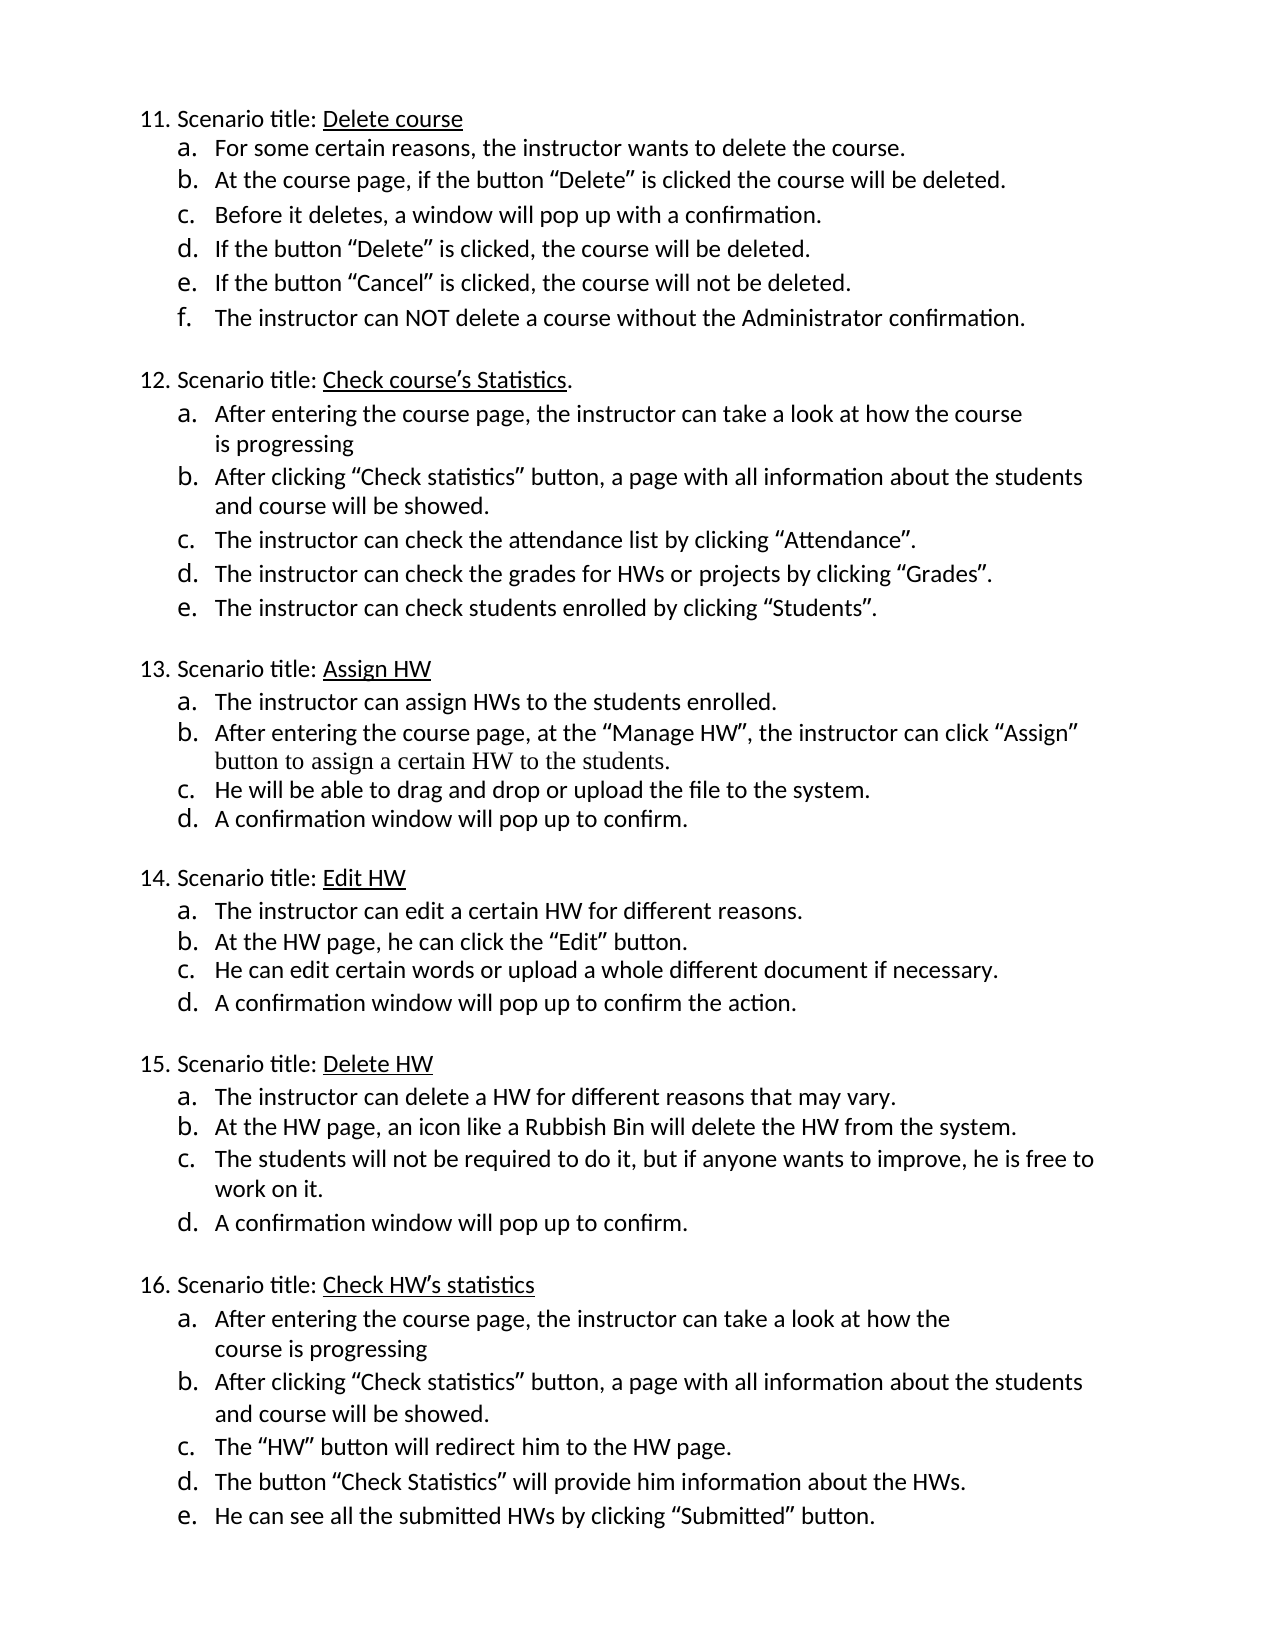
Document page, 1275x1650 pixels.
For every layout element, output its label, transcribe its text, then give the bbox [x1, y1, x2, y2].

list He will be able to drag and drop or upload the file to the system. [177, 776, 1248, 804]
list At the HW page, he can click the “Edit” button. [177, 927, 1248, 956]
list Before it deletes, a window will pop up with a confirmation. [177, 196, 1248, 230]
list The instructor can edit a certain HW for different reasons. [177, 893, 1248, 927]
list The instructor can check the grades for HWs or projects by clicking “Grades”. [177, 556, 1248, 590]
list A confirmation window will pop up to confirm. [177, 804, 1248, 833]
list At the course page, if the button “Delete” is clicked the course will be deleted. [177, 162, 1248, 196]
list After entering the course page, at the “Manage HW”, the instructor can click “Assign” [177, 718, 1248, 747]
list A confirmation window will pop up to confirm the action. [177, 985, 1248, 1019]
list After entering the course page, the instructor can take a look at how the course is progressing [177, 1302, 1023, 1364]
list The students will not be required to do it, but if anyone wants to improve, he is free to work on it. [177, 1142, 1133, 1203]
list The instructor can check students enrolled by clicking “Students”. [177, 590, 1248, 624]
list He can edit certain words or upload a whole different document if necessary. [177, 956, 1248, 984]
list He can see all the submitted HWs by clicking “Submitted” button. [177, 1497, 1248, 1531]
list Scenario title: Delete HW [139, 1048, 1248, 1078]
list The button “Check Statistics” will provide him information about the HWs. [177, 1463, 1248, 1497]
list After clicking “Check statistics” button, a page with all information about the students and course will be showed. [177, 459, 1115, 521]
list At the HW page, an icon like a Rubbish Bin will delete the HW from the system. [177, 1113, 1248, 1141]
list The “HW” button will redirect him to the HW page. [177, 1429, 1248, 1463]
text button to assign a certain HW to the students. [214, 747, 1248, 775]
list Scenario title: Edit HW [139, 862, 1248, 893]
list If the button “Cancel” is clicked, the course will not be deleted. [177, 265, 1248, 299]
list Scenario title: Check HW’s statistics [139, 1267, 1248, 1301]
list Scenario title: Delete course [139, 105, 1248, 133]
list After clicking “Check statistics” button, a page with all information about the students and course will be showed. [177, 1364, 1115, 1428]
list After entering the course page, the instructor can take a look at how the course is progressing [177, 396, 1024, 458]
list Scenario title: Assign HW [139, 653, 1248, 683]
list If the button “Delete” is clicked, the course will be deleted. [177, 231, 1248, 265]
list The instructor can check the attendance list by clicking “Attendance”. [177, 522, 1248, 556]
list The instructor can assign HWs to the students enrolled. [177, 684, 1248, 718]
list For some certain reasons, the instructor wants to delete the course. [177, 133, 1248, 162]
list The instructor can NOT delete a course without the Administrator confirmation. [177, 299, 1248, 333]
list The instructor can delete a HW for different reasons that may vary. [177, 1078, 1248, 1112]
list Scenario title: Check course’s Statistics. [139, 362, 1248, 396]
list A confirmation window will pop up to confirm. [177, 1204, 1248, 1238]
